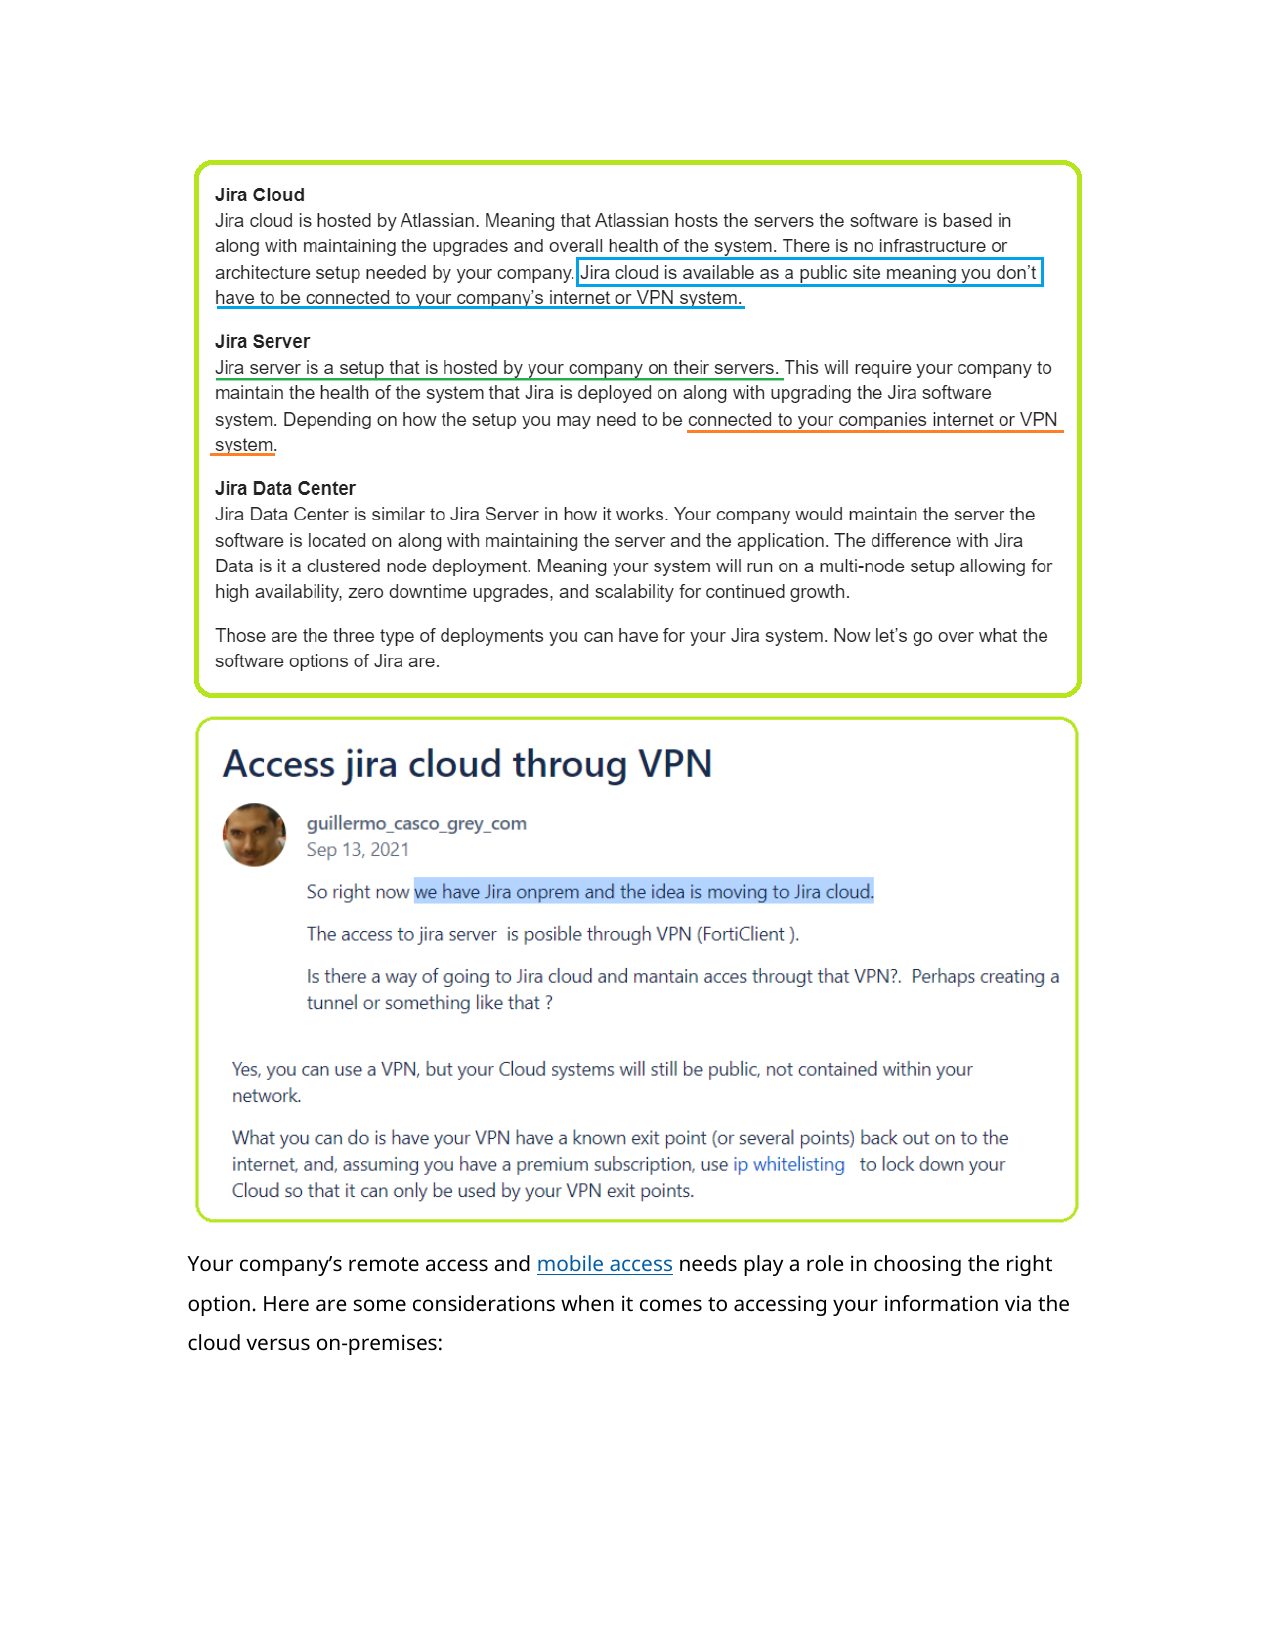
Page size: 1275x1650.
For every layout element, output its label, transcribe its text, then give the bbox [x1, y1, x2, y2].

text Jira cloud is available as a public site meaning you don’t have to be connected to your company’s internet or VPN system. Your company’s remote access and mobile access needs play a role in choosing the right option. Here are some considerations when it comes to accessing your information via the cloud versus on-premises: [187, 1233, 1087, 1356]
picture [187, 150, 1087, 1233]
